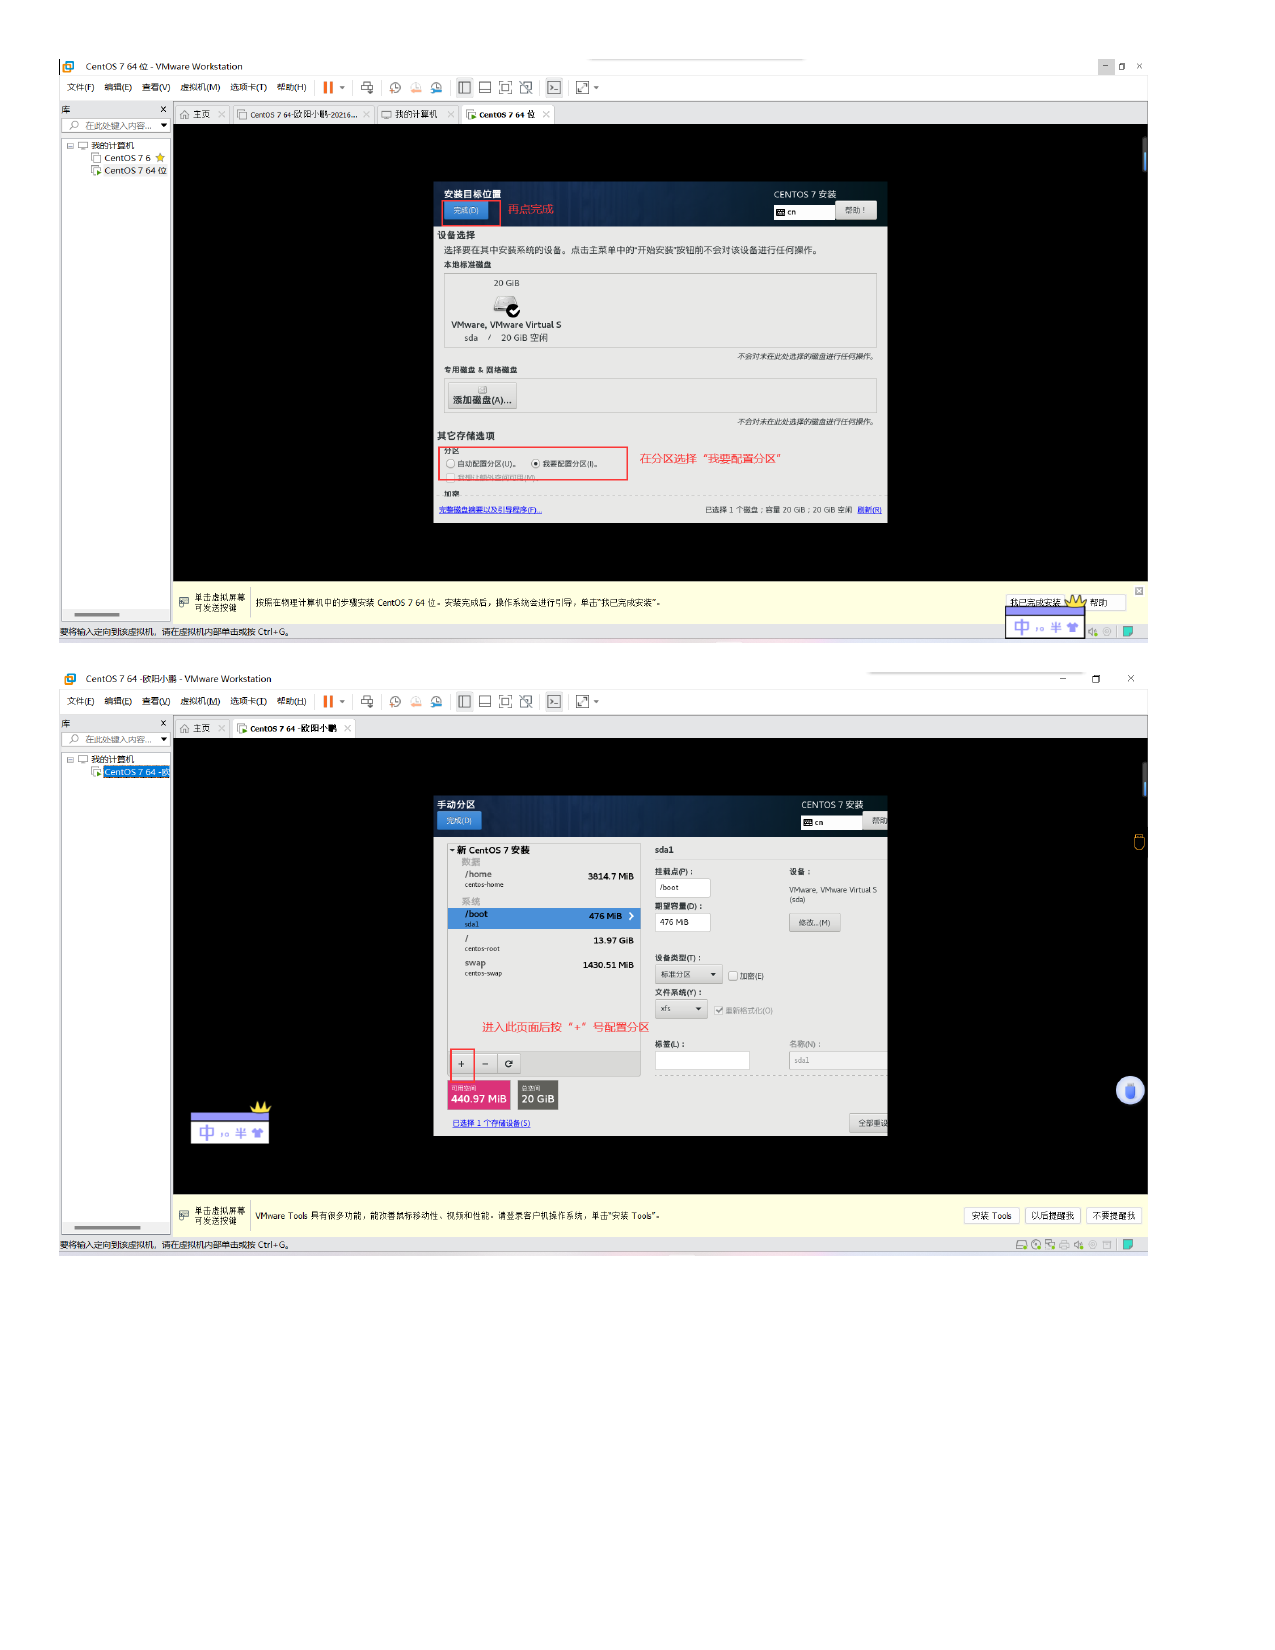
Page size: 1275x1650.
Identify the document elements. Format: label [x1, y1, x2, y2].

picture [59, 59, 1148, 643]
picture [59, 672, 1148, 1256]
